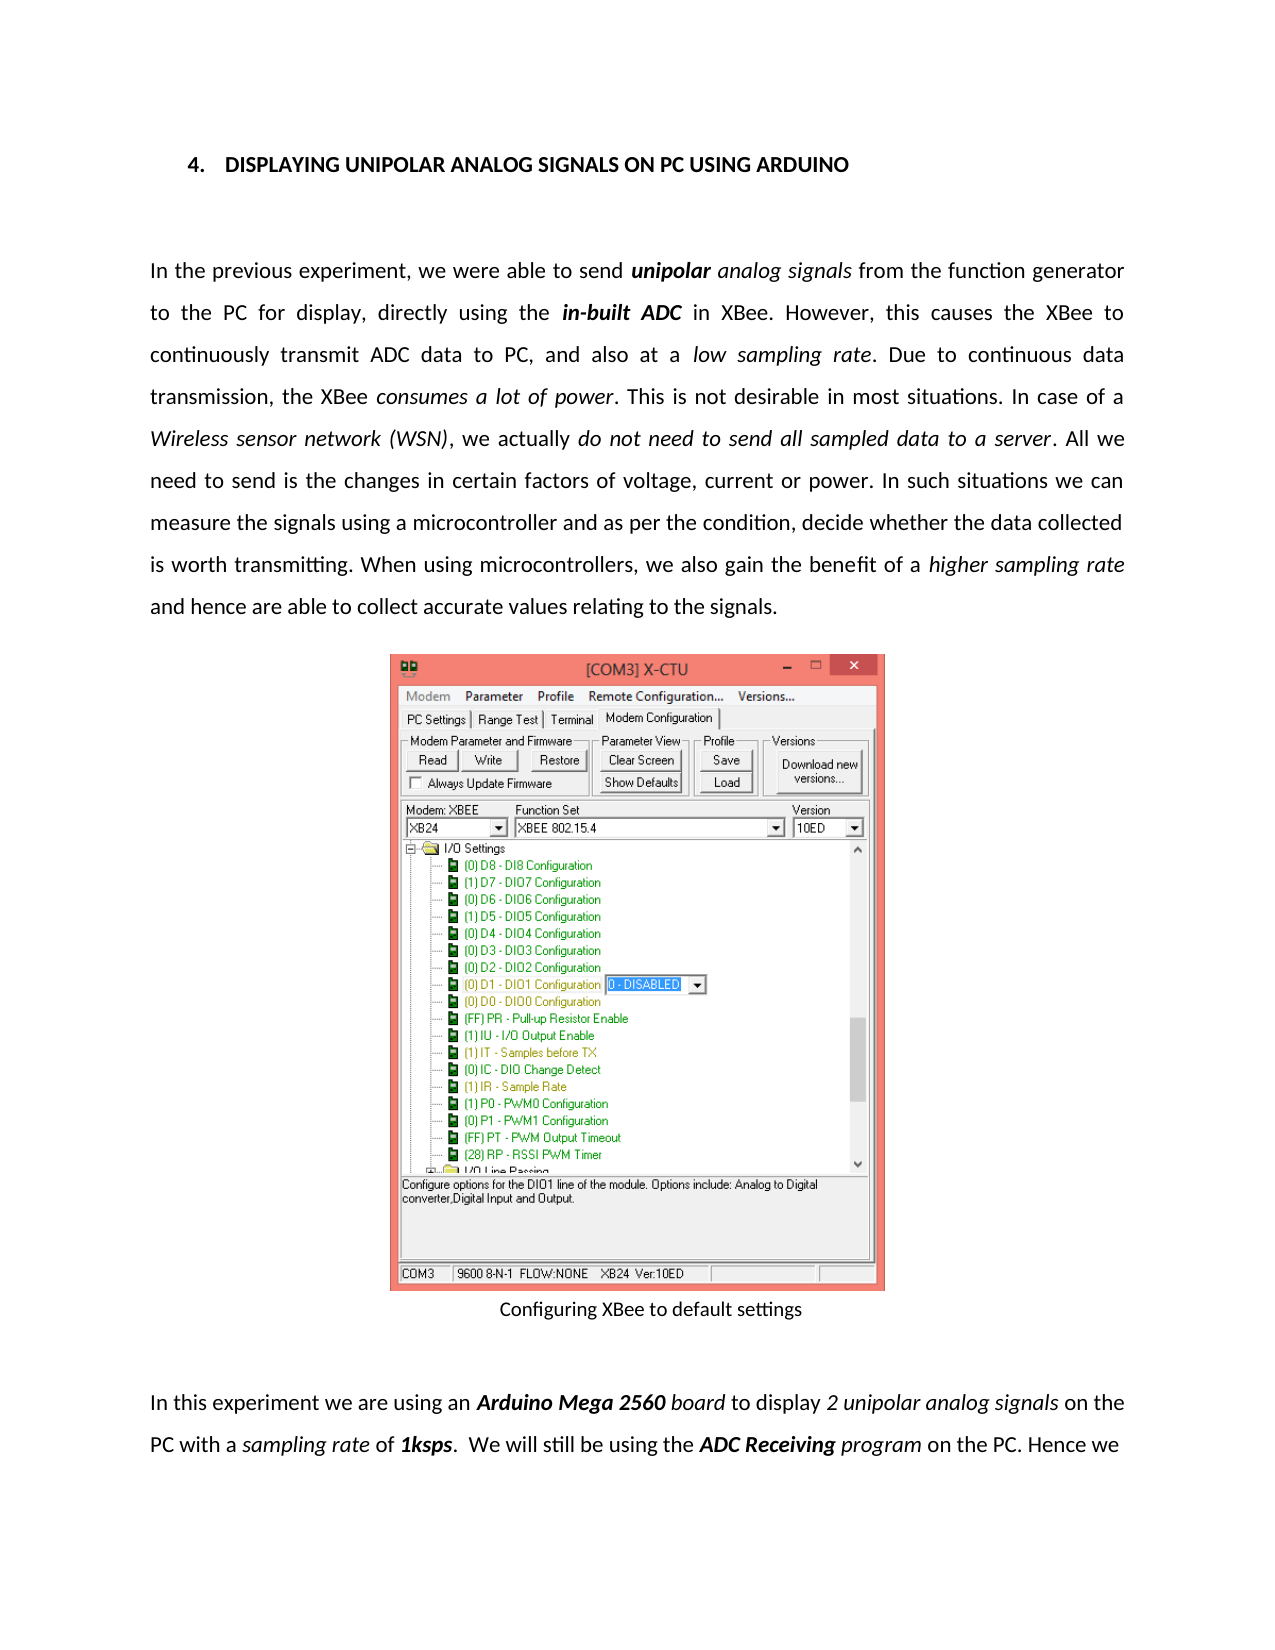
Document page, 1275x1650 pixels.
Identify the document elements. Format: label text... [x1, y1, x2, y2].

list Displaying unipolar analog signals on PC using Arduino [187, 150, 1125, 178]
text In the previous experiment, we were able to send unipolar analog signals from the function generator to the PC for display, directly using the in-built ADC in XBee. However, this causes the XBee to continuously transmit ADC data to PC, and also at a low sampling rate. Due to continuous data transmission, the XBee consumes a lot of power. This is not desirable in most situations. In case of a Wireless sensor network (WSN), we actually do not need to send all sampled data to a server. All we need to send is the changes in certain factors of voltage, current or power. In such situations we can measure the signals using a microcontroller and as per the condition, decide whether the data collected is worth transmitting. When using microcontrollers, we also gain the benefit of a higher sampling rate and hence are able to collect accurate values relating to the signals. [150, 256, 1125, 620]
picture [390, 654, 885, 1291]
text In this experiment we are using an Arduino Mega 2560 board to display 2 unipolar analog signals on the PC with a sampling rate of 1ksps. We will still be using the ADC Receiving program on the PC. Hence we [150, 1388, 1125, 1458]
